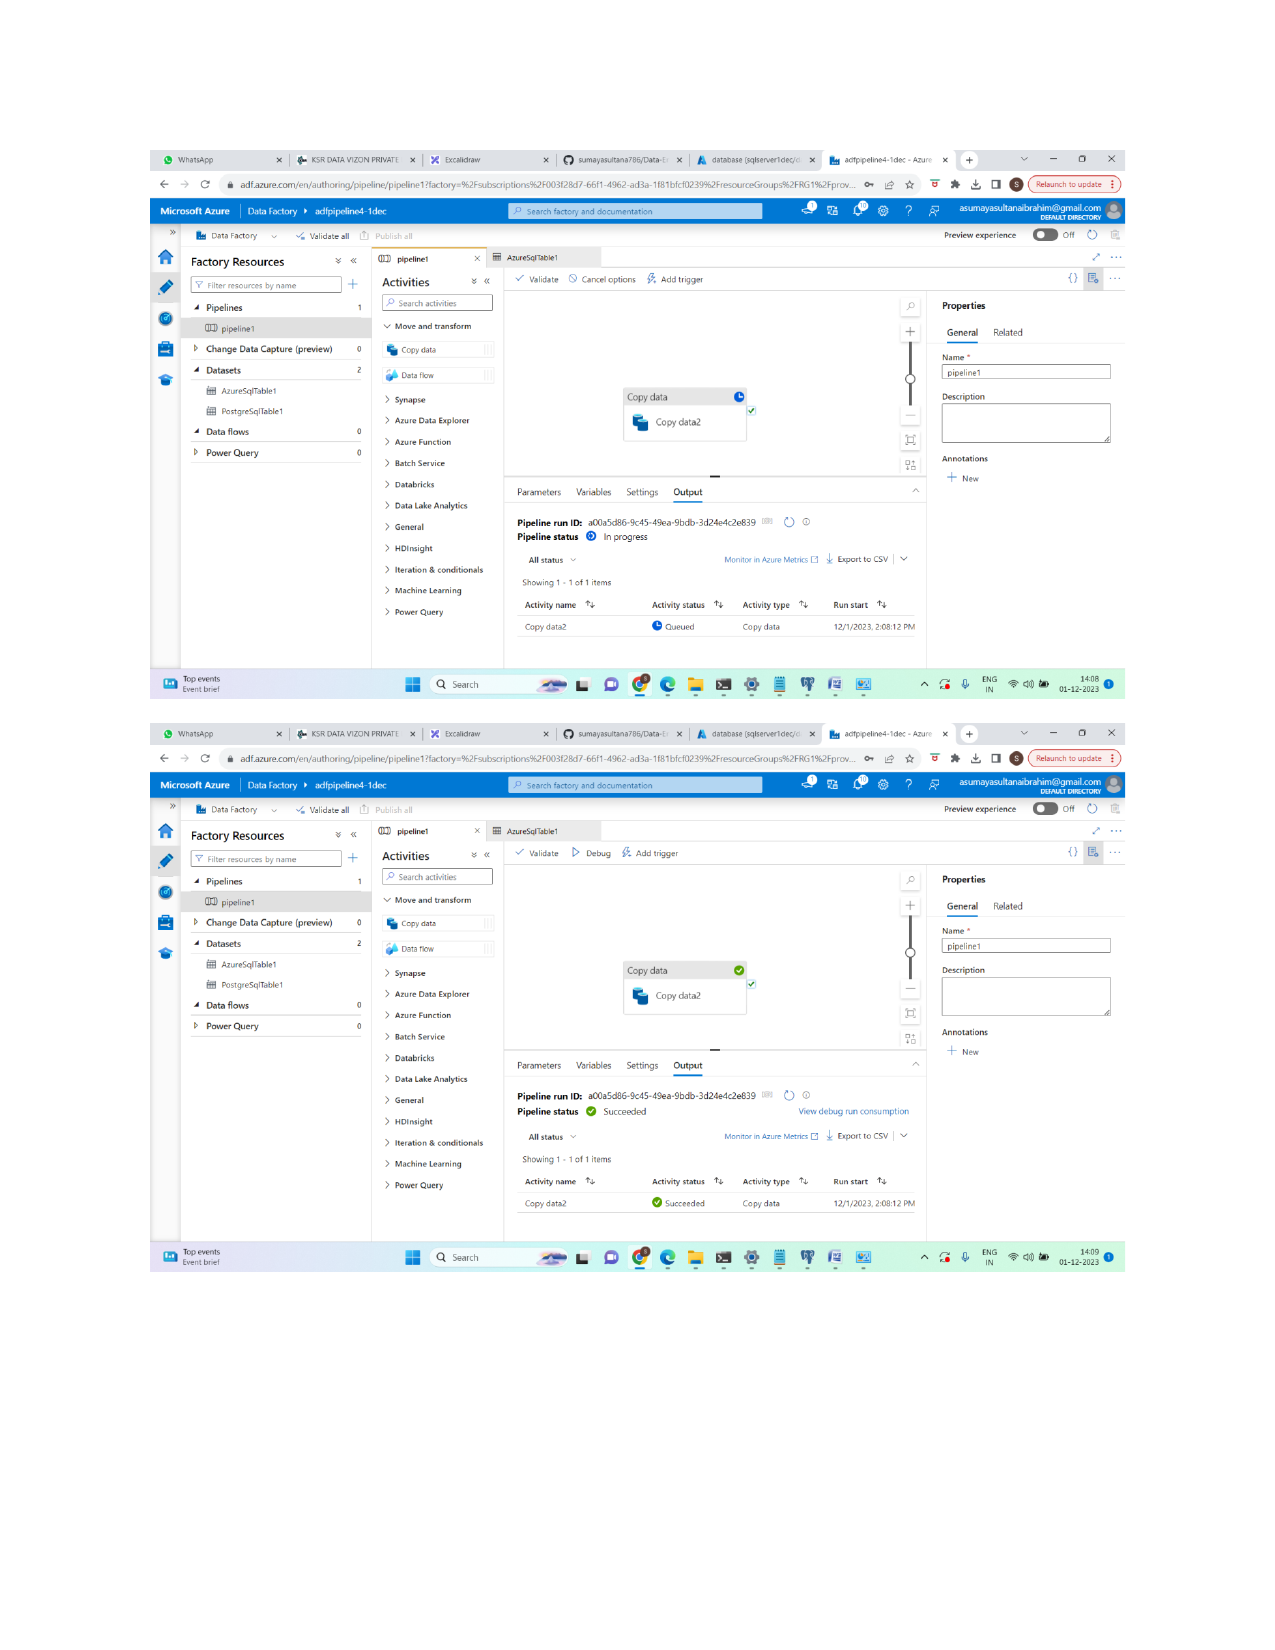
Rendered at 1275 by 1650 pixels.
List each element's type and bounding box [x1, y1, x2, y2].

picture [150, 150, 1125, 699]
picture [150, 723, 1125, 1272]
